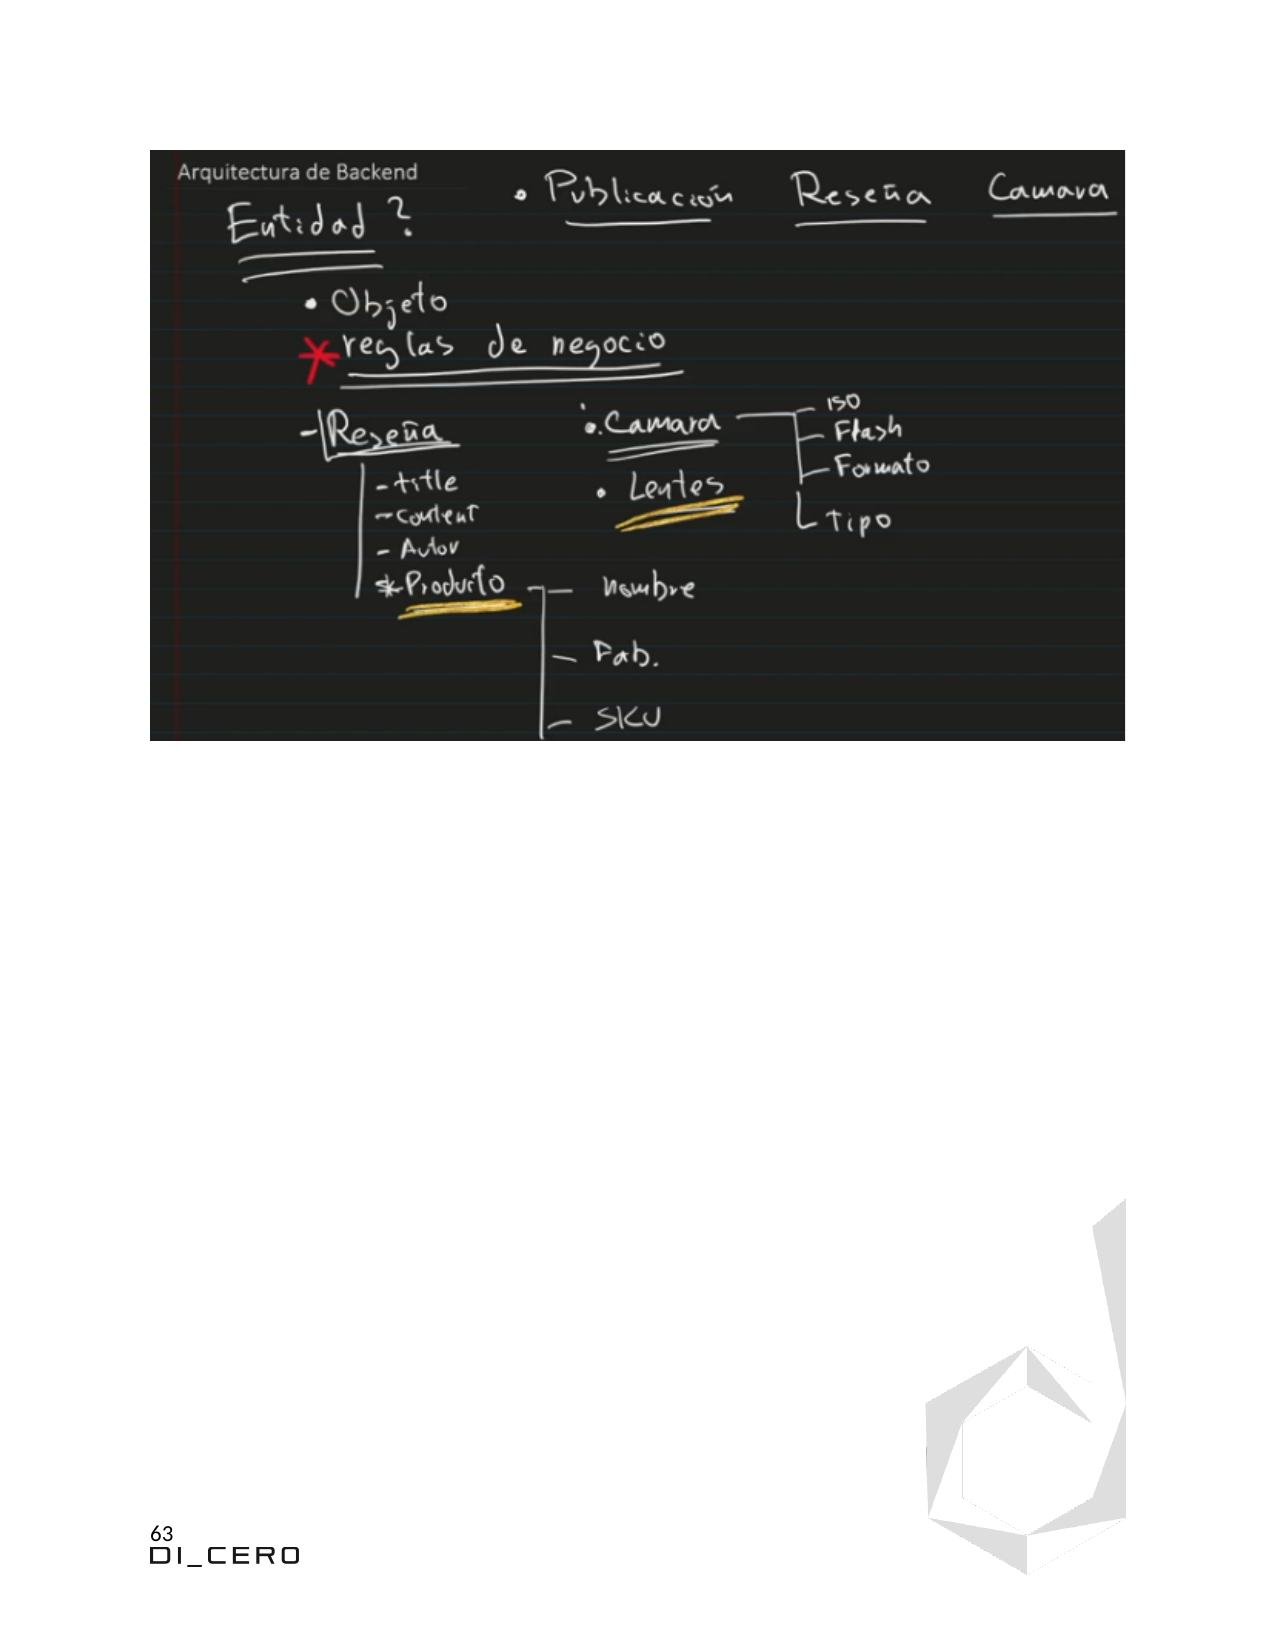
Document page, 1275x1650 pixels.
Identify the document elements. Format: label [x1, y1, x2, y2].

picture [150, 1547, 299, 1567]
picture [150, 150, 1125, 741]
picture [925, 1198, 1126, 1575]
